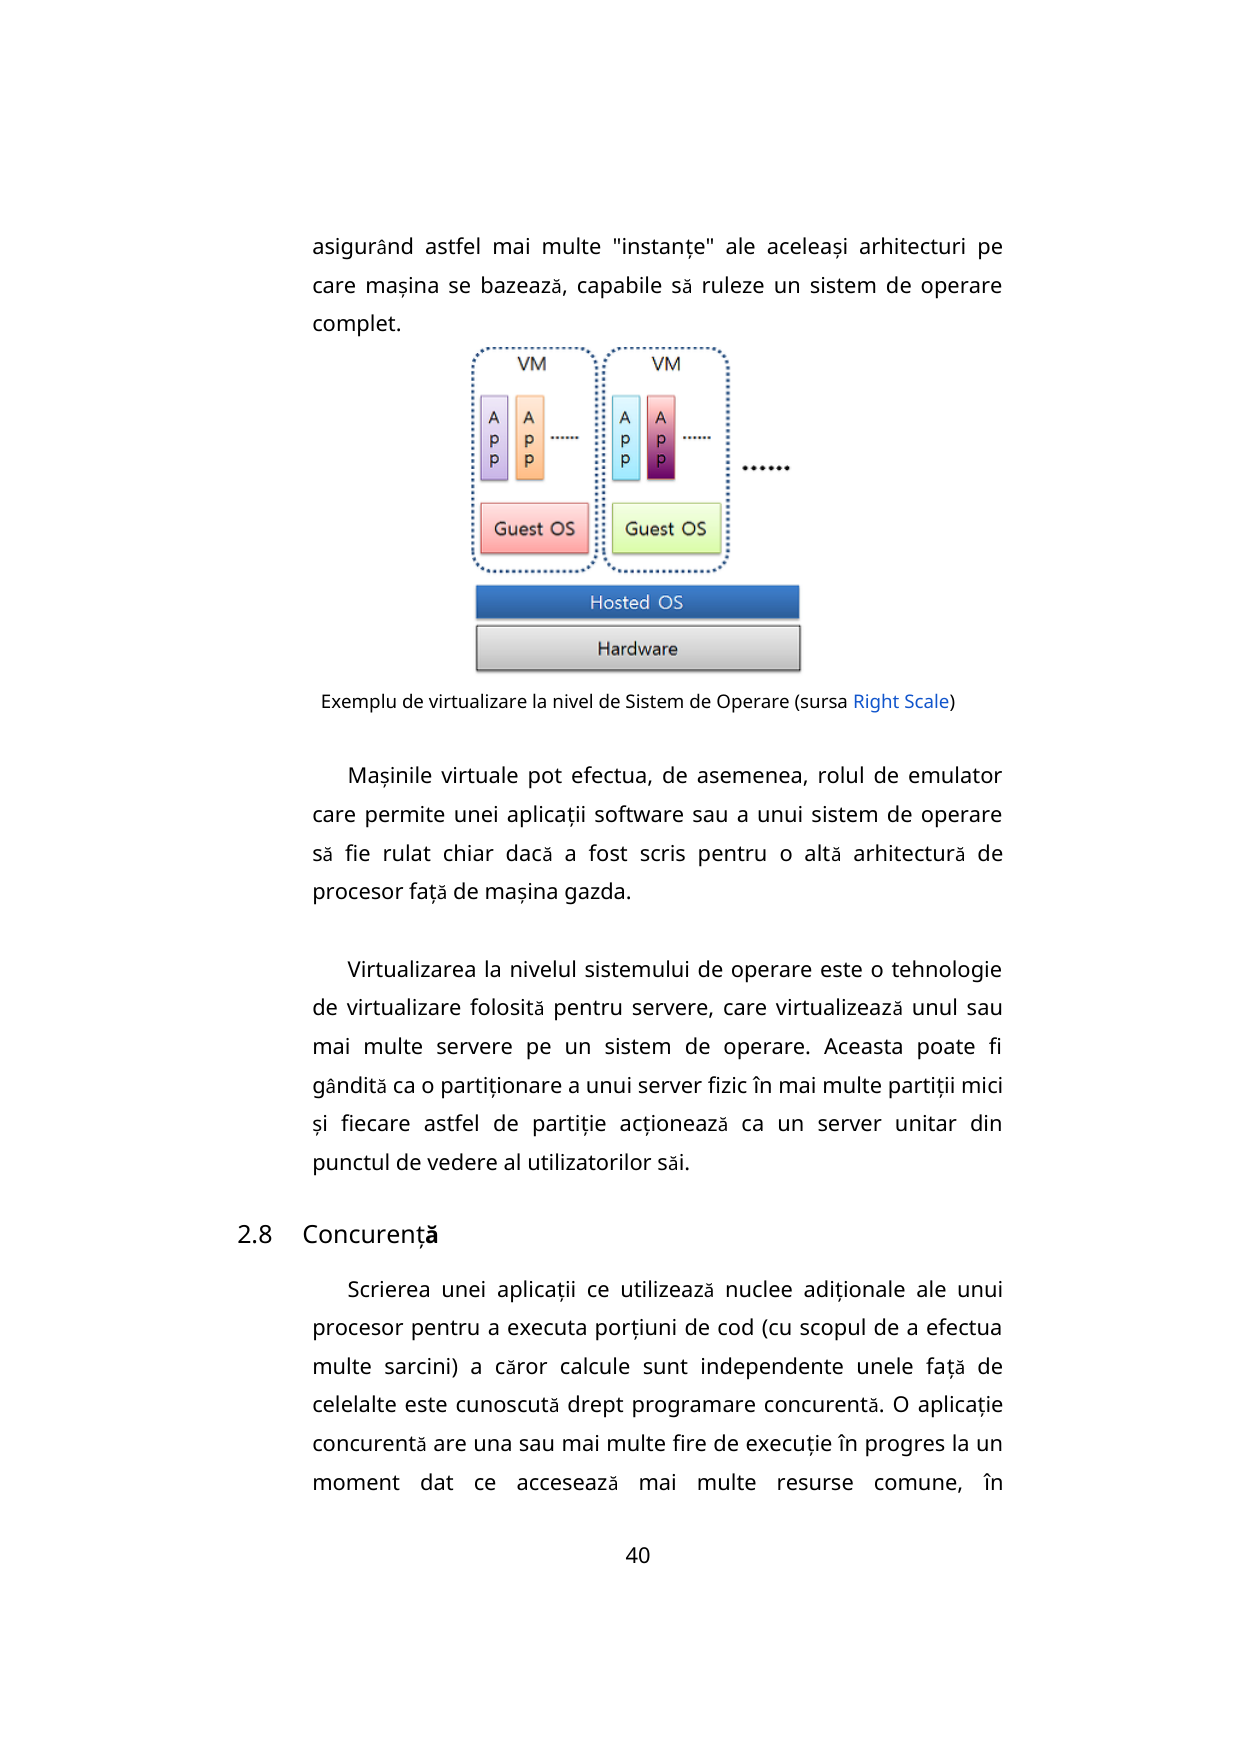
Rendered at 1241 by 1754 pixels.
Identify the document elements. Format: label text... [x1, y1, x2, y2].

text Mașinile virtuale pot efectua, de asemenea, rolul de emulator care permite unei aplicații software sau a unui sistem de operare să fie rulat chiar dacă a fost scris pentru o altă arhitectură de procesor față de mașina gazda. [312, 760, 1003, 906]
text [312, 231, 1003, 338]
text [312, 1273, 1003, 1497]
picture [471, 347, 805, 680]
subtitle Concurență [237, 1217, 1003, 1251]
text Virtualizarea la nivelul sistemului de operare este o tehnologie de virtualizare folosită pentru servere, care virtualizează unul sau mai multe servere pe un sistem de operare. Aceasta poate fi gândită ca o partiționare a unui server fizic în mai multe partiții mici și fiecare astfel de partiție acționează ca un server unitar din punctul de vedere al utilizatorilor săi. [312, 954, 1003, 1177]
text Exemplu de virtualizare la nivel de Sistem de Operare (sursa Right Scale) [237, 689, 1003, 714]
